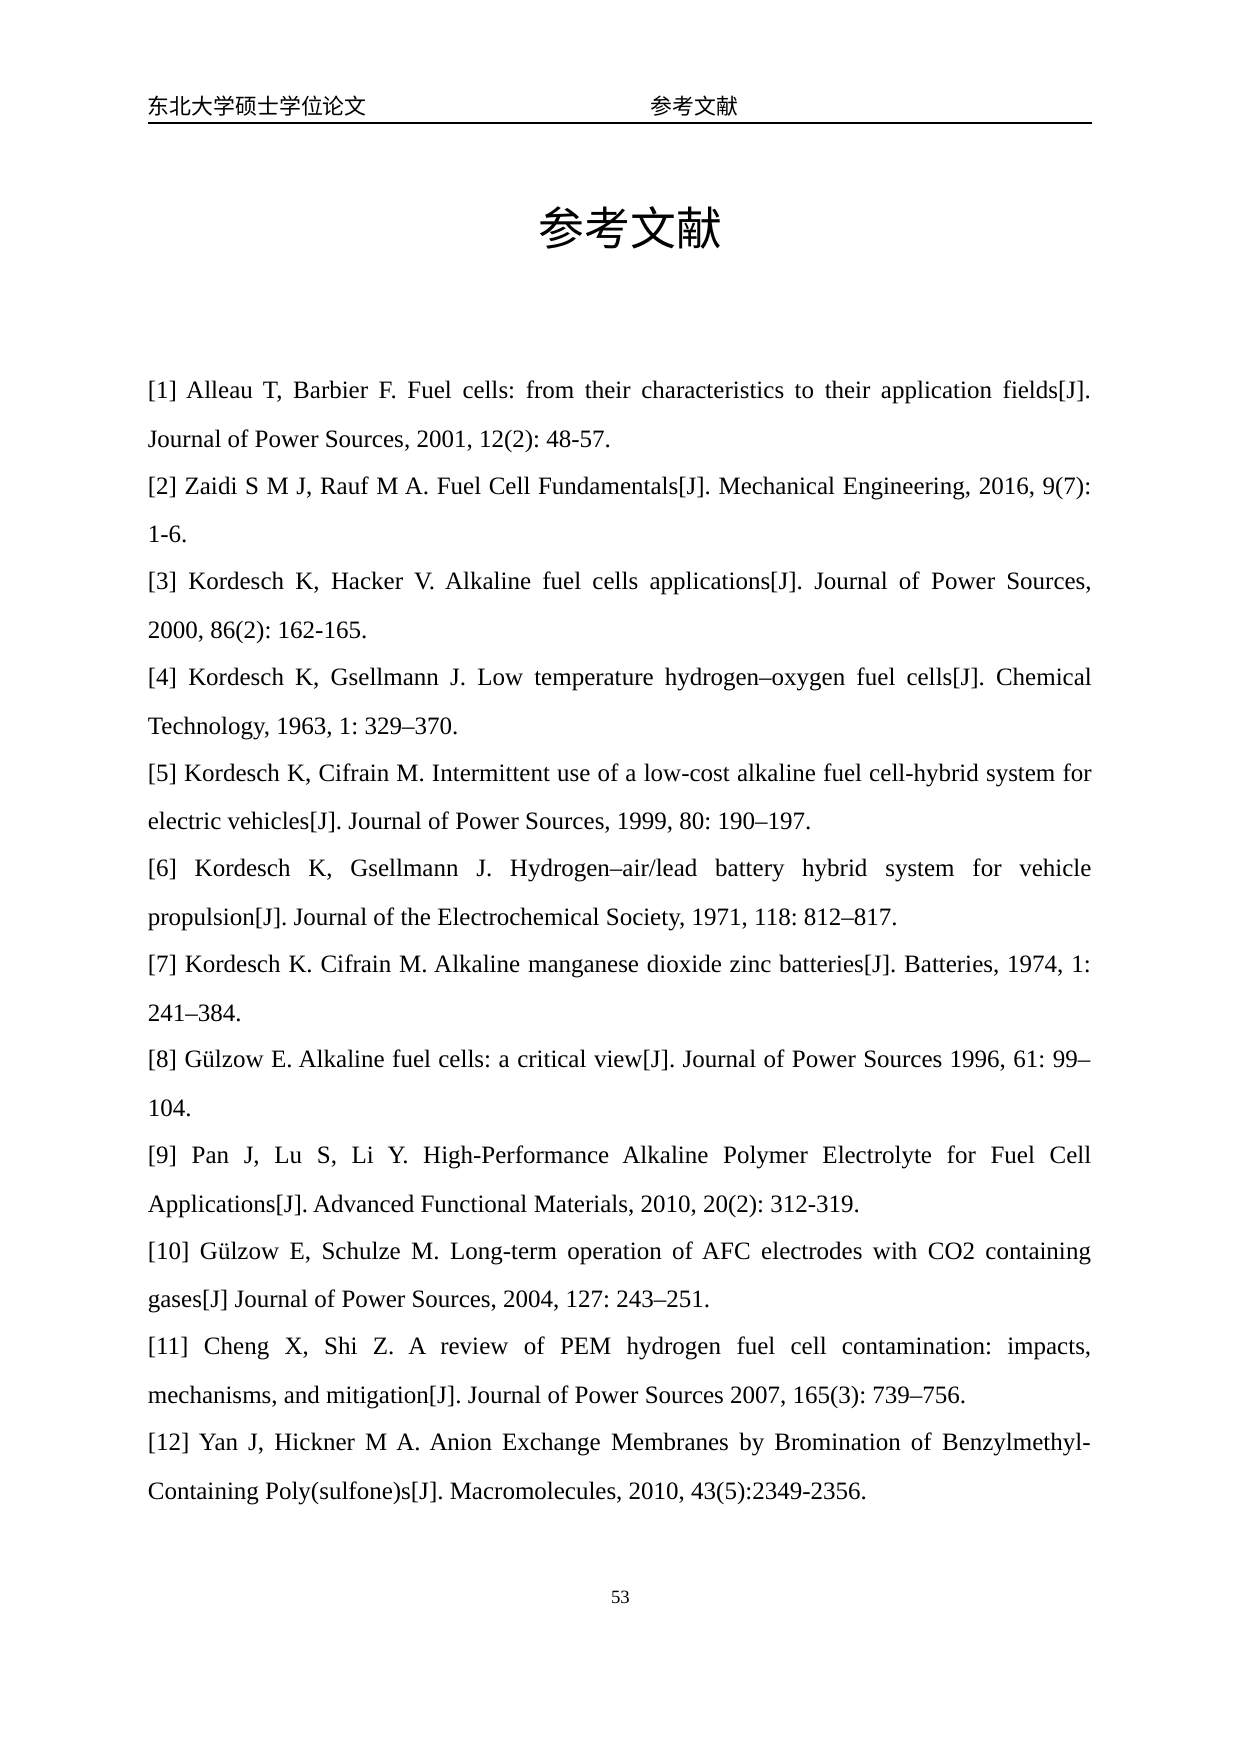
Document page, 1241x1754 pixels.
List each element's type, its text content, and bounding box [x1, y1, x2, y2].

subtitle 参考文献 [148, 177, 1092, 274]
text [1] Alleau T, Barbier F. Fuel cells: from their characteristics to their application fields[J]. Journal of Power Sources, 2001, 12(2): 48-57. [148, 373, 1092, 454]
text [3] Kordesch K, Hacker V. Alkaline fuel cells applications[J]. Journal of Power Sources, 2000, 86(2): 162-165. [148, 564, 1092, 646]
text [4] Kordesch K, Gsellmann J. Low temperature hydrogen–oxygen fuel cells[J]. Chemical Technology, 1963, 1: 329–370. [148, 660, 1092, 741]
text [8] Gülzow E. Alkaline fuel cells: a critical view[J]. Journal of Power Sources 1996, 61: 99–104. [148, 1043, 1092, 1124]
text [10] Gülzow E, Schulze M. Long-term operation of AFC electrodes with CO2 containing gases[J] Journal of Power Sources, 2004, 127: 243–251. [148, 1234, 1092, 1315]
text [12] Yan J, Hickner M A. Anion Exchange Membranes by Bromination of Benzylmethyl-Containing Poly(sulfone)s[J]. Macromolecules, 2010, 43(5):2349-2356. [148, 1425, 1092, 1506]
text [6] Kordesch K, Gsellmann J. Hydrogen–air/lead battery hybrid system for vehicle propulsion[J]. Journal of the Electrochemical Society, 1971, 118: 812–817. [148, 851, 1092, 933]
text [7] Kordesch K. Cifrain M. Alkaline manganese dioxide zinc batteries[J]. Batteries, 1974, 1: 241–384. [148, 947, 1092, 1028]
text [5] Kordesch K, Cifrain M. Intermittent use of a low-cost alkaline fuel cell-hybrid system for electric vehicles[J]. Journal of Power Sources, 1999, 80: 190–197. [148, 756, 1092, 837]
text [11] Cheng X, Shi Z. A review of PEM hydrogen fuel cell contamination: impacts, mechanisms, and mitigation[J]. Journal of Power Sources 2007, 165(3): 739–756. [148, 1329, 1092, 1411]
text [9] Pan J, Lu S, Li Y. High-Performance Alkaline Polymer Electrolyte for Fuel Cell Applications[J]. Advanced Functional Materials, 2010, 20(2): 312-319. [148, 1138, 1092, 1219]
text [2] Zaidi S M J, Rauf M A. Fuel Cell Fundamentals[J]. Mechanical Engineering, 2016, 9(7): 1-6. [148, 469, 1092, 550]
